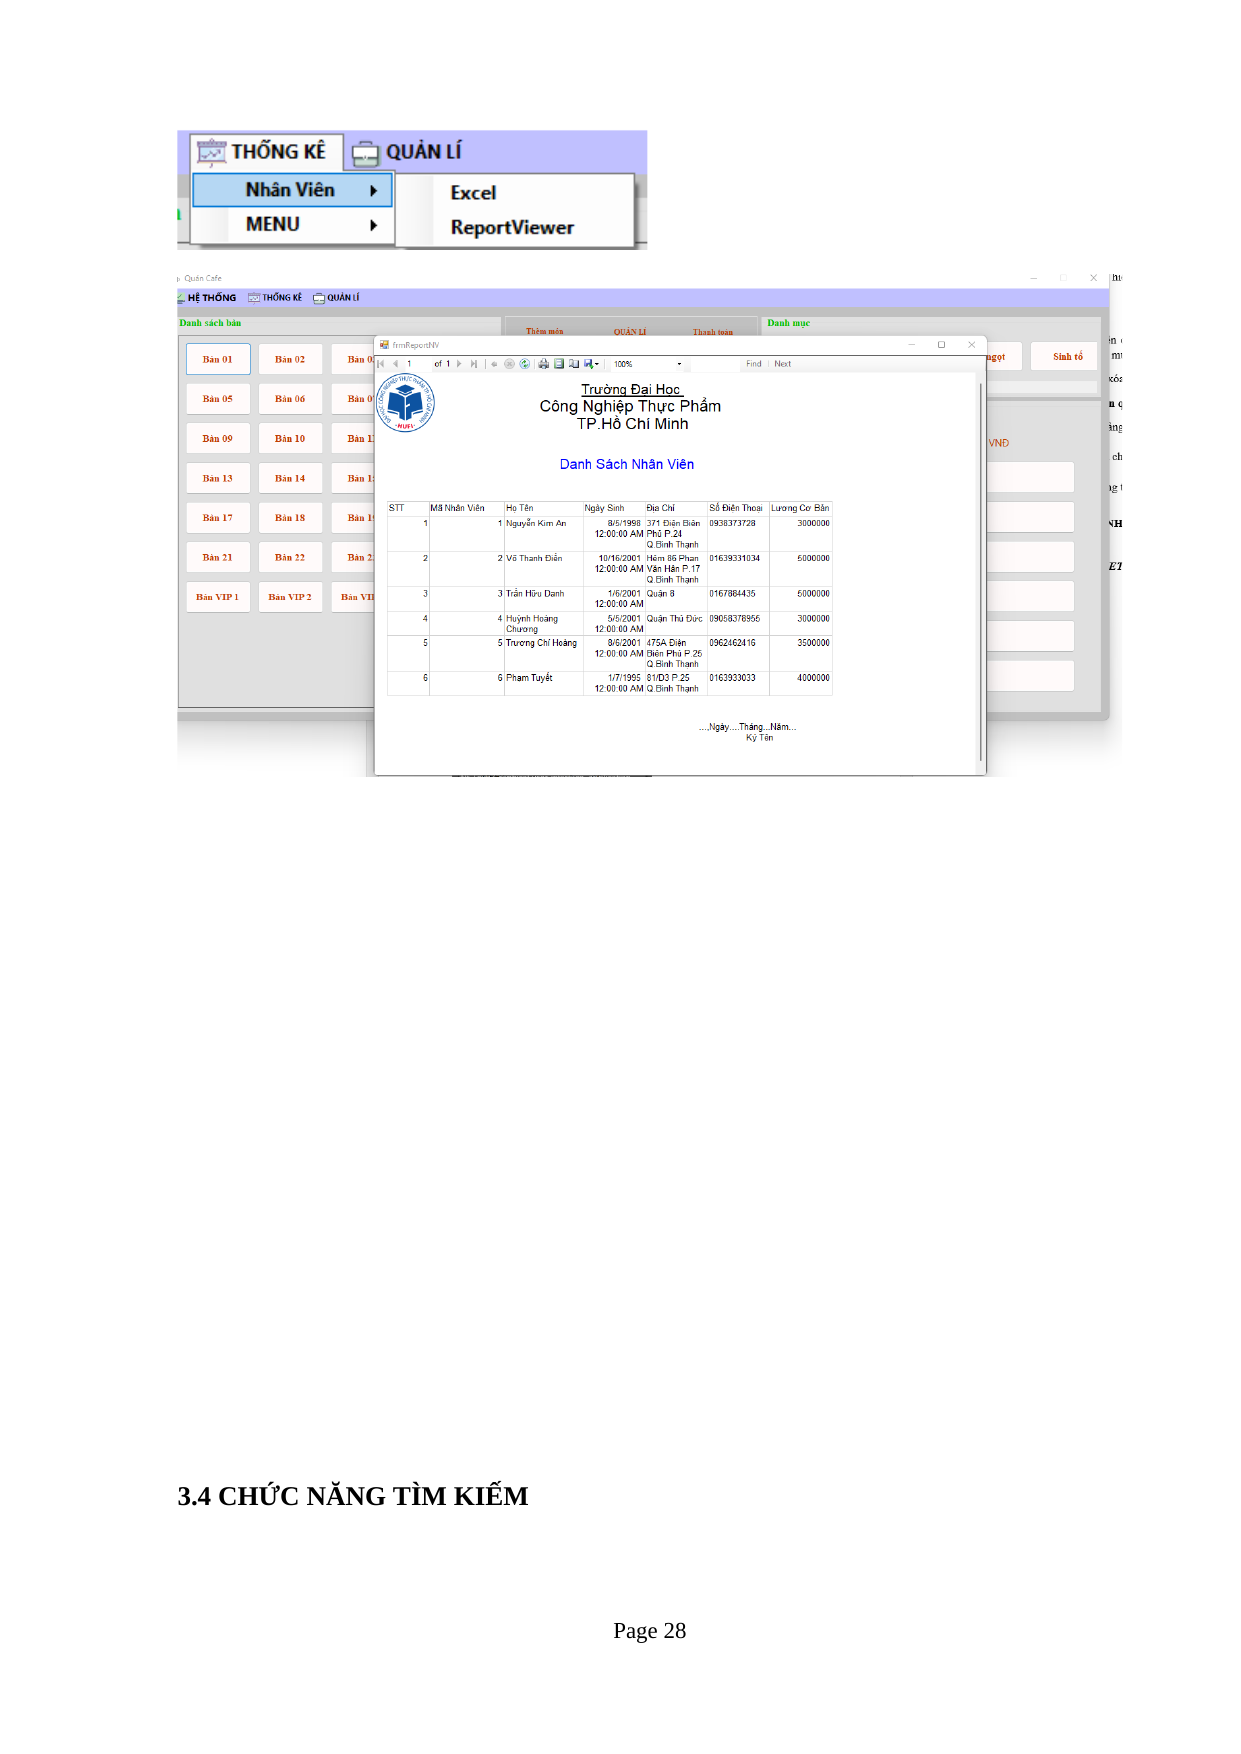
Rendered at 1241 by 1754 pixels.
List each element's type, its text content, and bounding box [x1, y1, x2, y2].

picture [177, 274, 1123, 777]
text Chức năng tìm kiếm [177, 1480, 1122, 1511]
picture [177, 118, 648, 250]
